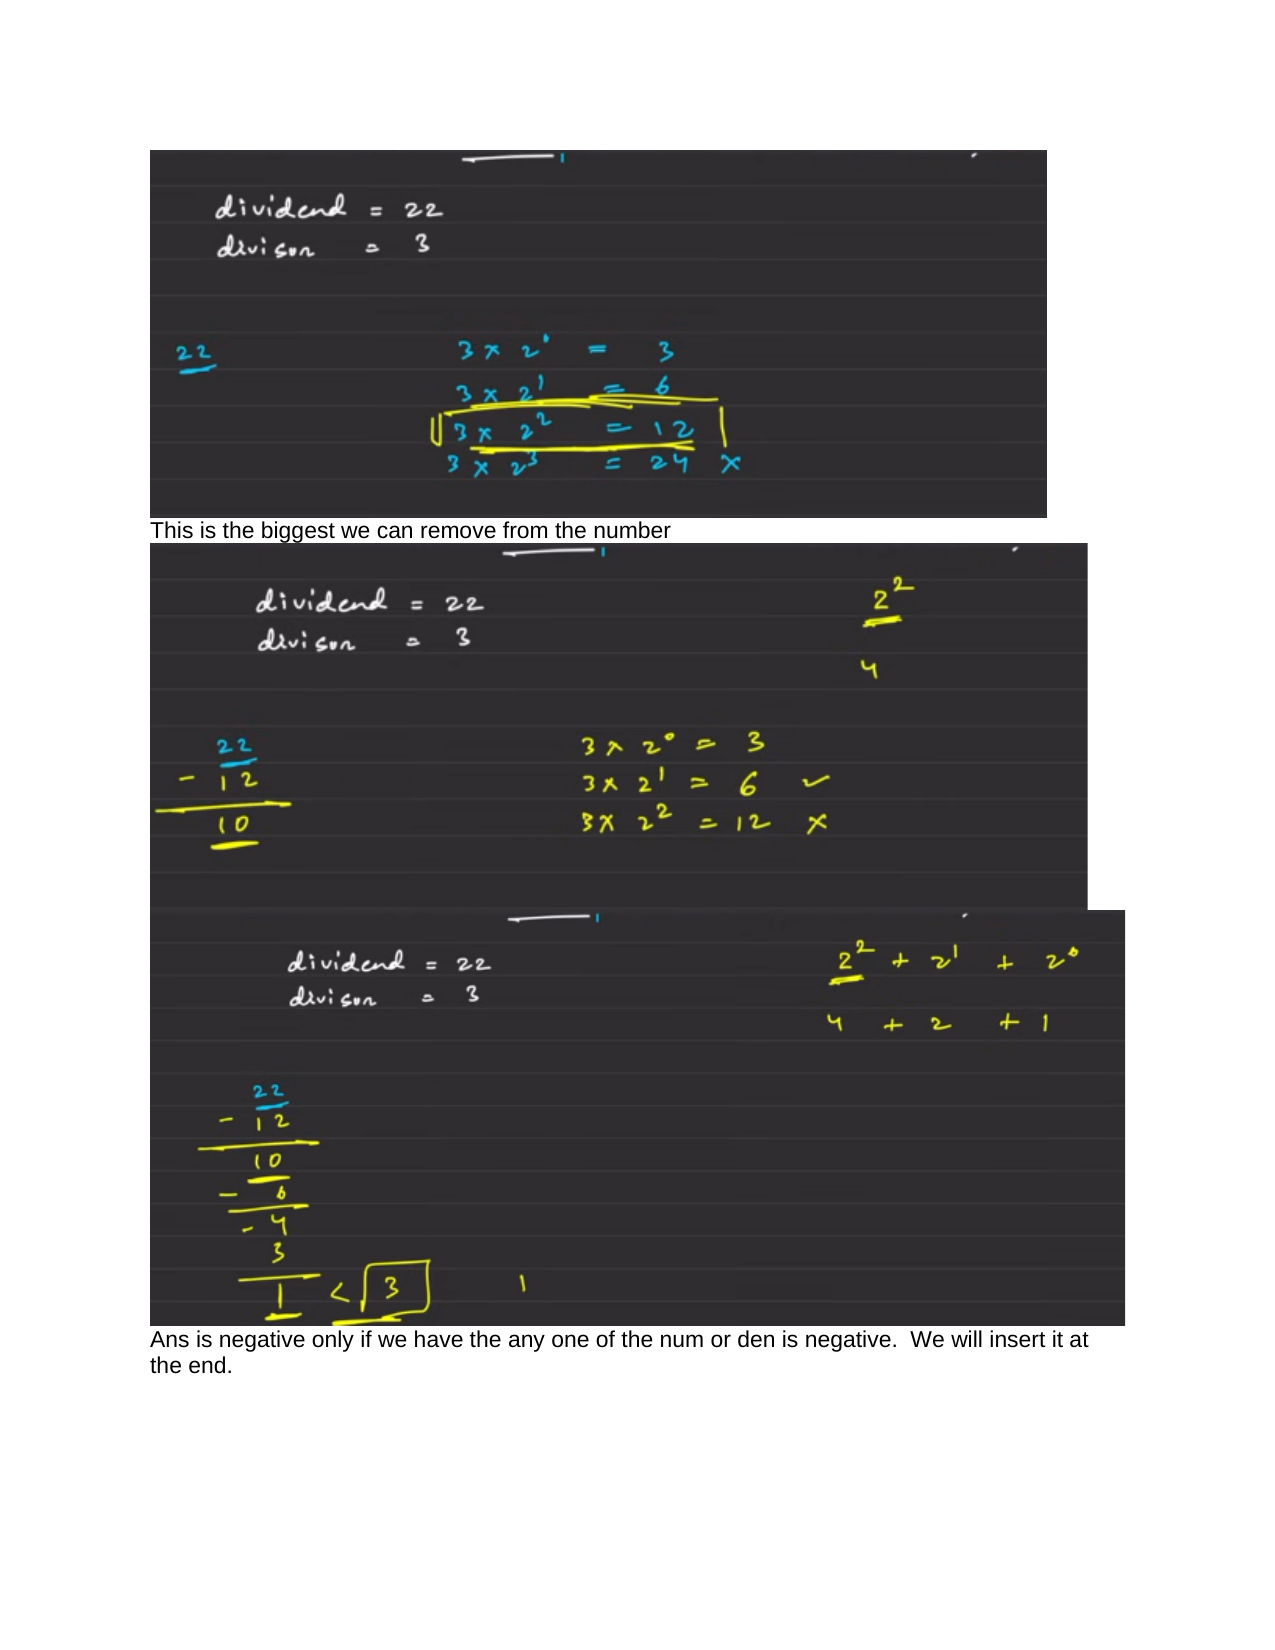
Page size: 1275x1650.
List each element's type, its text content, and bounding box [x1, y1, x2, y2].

picture [150, 150, 1047, 518]
picture [150, 543, 1125, 1326]
text Ans is negative only if we have the any one of the num or den is negative. We will insert it at the end. [150, 1326, 1125, 1378]
text This is the biggest we can remove from the number [150, 517, 1125, 543]
